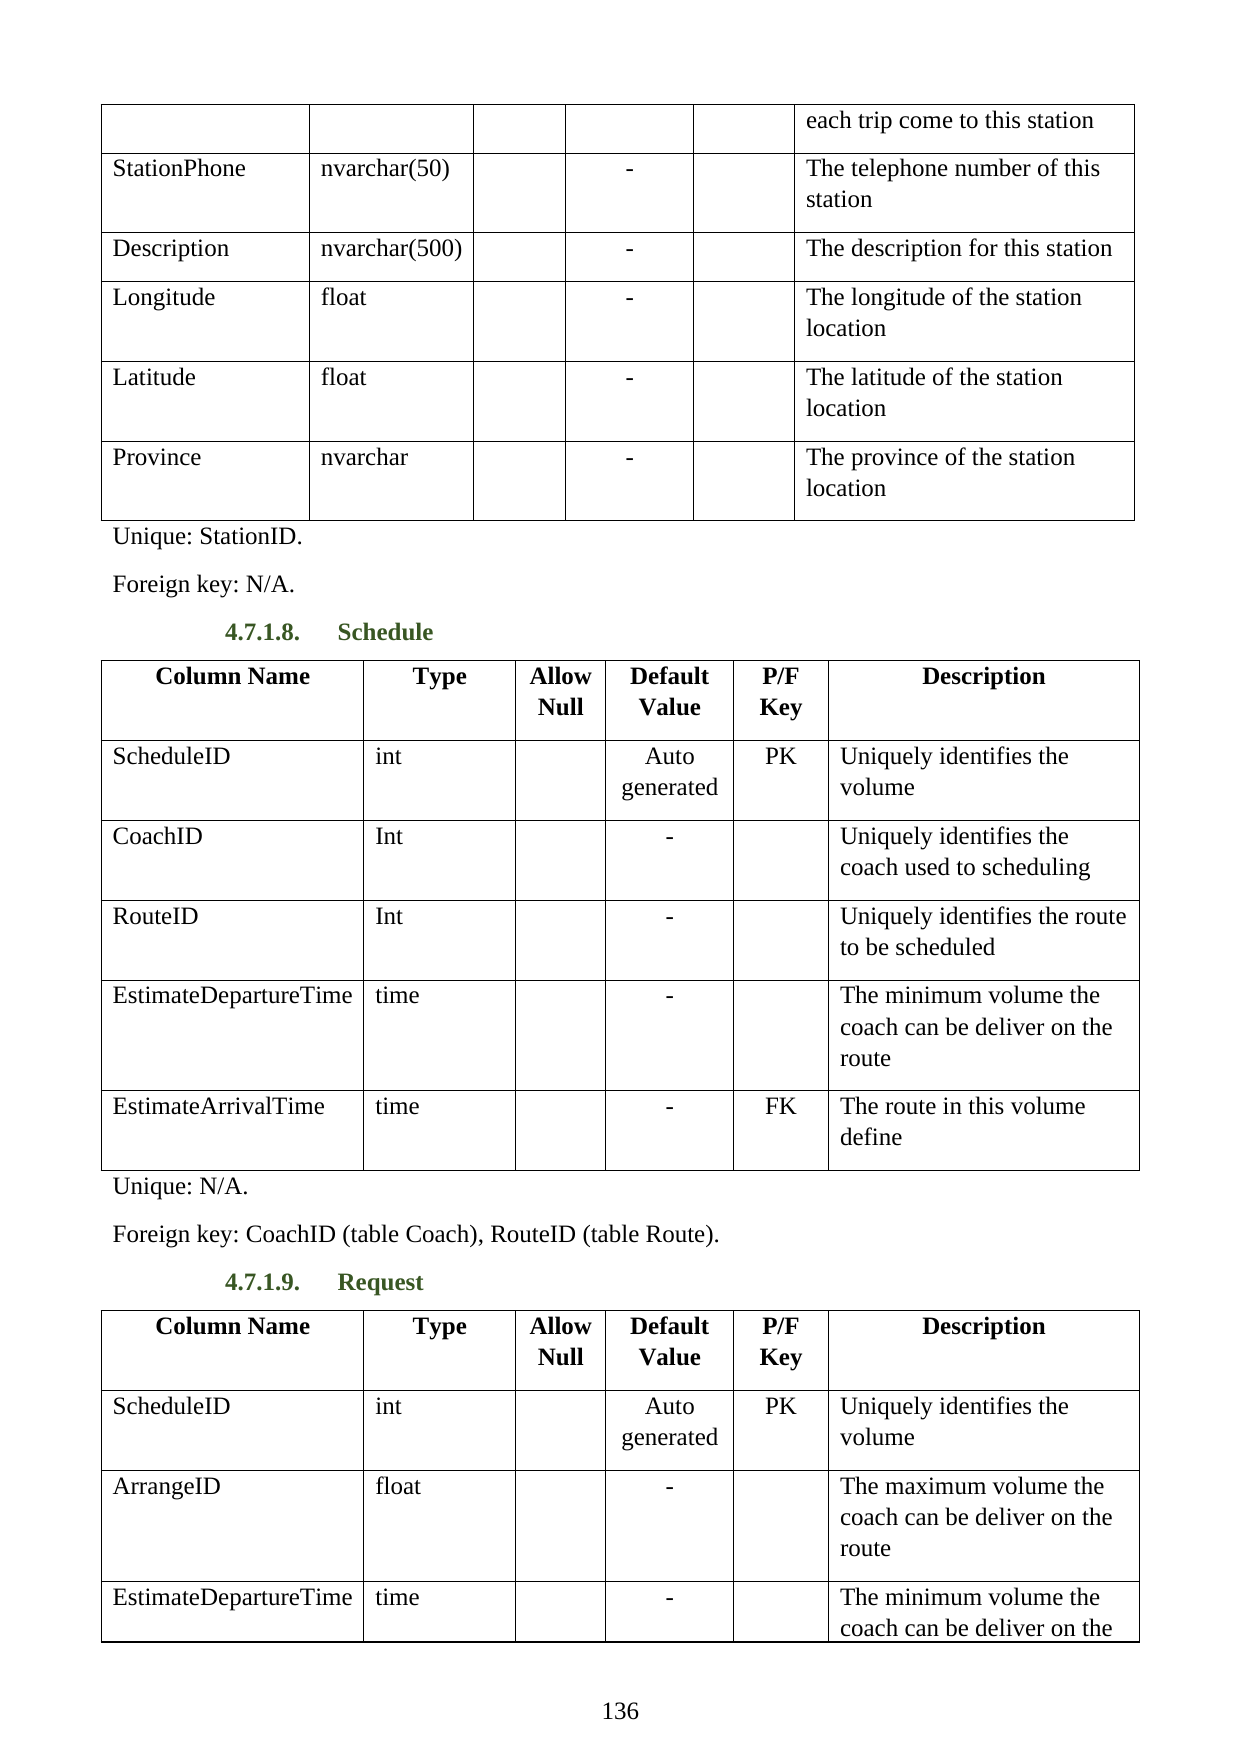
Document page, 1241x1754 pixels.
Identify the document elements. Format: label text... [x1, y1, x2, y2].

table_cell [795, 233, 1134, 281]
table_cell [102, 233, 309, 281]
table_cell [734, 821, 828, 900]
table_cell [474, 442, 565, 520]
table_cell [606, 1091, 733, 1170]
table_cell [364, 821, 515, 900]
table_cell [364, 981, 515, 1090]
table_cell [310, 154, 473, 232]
text Unique: N/A. [112, 1171, 1128, 1200]
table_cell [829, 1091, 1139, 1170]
text Unique: StationID. [112, 521, 1128, 550]
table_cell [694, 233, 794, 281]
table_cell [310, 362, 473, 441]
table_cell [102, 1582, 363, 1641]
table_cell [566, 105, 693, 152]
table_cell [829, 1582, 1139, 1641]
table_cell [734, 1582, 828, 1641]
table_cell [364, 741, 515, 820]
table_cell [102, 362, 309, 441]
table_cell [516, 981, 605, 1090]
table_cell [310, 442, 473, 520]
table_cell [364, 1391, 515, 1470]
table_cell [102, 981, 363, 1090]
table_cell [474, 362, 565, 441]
text Foreign key: CoachID (table Coach), RouteID (table Route). [112, 1219, 1128, 1248]
subtitle Request [225, 1267, 1128, 1295]
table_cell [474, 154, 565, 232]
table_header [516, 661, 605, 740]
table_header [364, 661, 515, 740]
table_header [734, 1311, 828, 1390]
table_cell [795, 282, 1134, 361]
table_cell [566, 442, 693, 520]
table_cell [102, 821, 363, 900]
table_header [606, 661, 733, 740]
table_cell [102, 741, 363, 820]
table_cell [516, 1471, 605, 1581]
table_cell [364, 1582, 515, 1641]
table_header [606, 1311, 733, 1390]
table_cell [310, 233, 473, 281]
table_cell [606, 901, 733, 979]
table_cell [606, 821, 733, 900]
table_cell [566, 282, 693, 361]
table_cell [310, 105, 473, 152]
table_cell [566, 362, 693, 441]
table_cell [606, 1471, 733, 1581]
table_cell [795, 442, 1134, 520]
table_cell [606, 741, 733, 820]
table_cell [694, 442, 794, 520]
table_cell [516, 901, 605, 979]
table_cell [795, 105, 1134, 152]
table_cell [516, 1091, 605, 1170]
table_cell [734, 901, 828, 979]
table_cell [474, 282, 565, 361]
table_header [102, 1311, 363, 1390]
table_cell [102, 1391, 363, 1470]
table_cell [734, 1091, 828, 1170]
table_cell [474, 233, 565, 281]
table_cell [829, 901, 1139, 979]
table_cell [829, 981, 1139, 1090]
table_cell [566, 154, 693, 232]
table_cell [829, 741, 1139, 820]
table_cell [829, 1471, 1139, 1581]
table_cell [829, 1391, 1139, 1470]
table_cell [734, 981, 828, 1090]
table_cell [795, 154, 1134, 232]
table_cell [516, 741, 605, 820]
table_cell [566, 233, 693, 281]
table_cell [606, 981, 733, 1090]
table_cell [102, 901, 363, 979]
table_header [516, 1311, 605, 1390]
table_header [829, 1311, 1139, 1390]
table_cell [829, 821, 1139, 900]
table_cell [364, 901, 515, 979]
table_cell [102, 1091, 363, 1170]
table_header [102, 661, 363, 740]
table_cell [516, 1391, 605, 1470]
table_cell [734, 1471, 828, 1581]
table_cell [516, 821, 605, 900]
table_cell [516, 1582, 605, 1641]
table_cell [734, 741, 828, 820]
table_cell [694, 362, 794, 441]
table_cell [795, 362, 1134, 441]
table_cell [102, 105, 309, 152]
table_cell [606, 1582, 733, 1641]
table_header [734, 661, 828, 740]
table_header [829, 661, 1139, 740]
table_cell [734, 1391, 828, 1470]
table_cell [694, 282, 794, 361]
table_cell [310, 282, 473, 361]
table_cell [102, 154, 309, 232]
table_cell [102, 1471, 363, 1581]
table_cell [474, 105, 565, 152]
subtitle Schedule [225, 617, 1128, 646]
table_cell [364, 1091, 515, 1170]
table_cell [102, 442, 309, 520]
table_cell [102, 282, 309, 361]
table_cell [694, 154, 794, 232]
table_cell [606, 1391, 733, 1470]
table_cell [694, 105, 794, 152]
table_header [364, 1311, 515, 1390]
text Foreign key: N/A. [112, 569, 1128, 598]
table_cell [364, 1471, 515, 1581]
